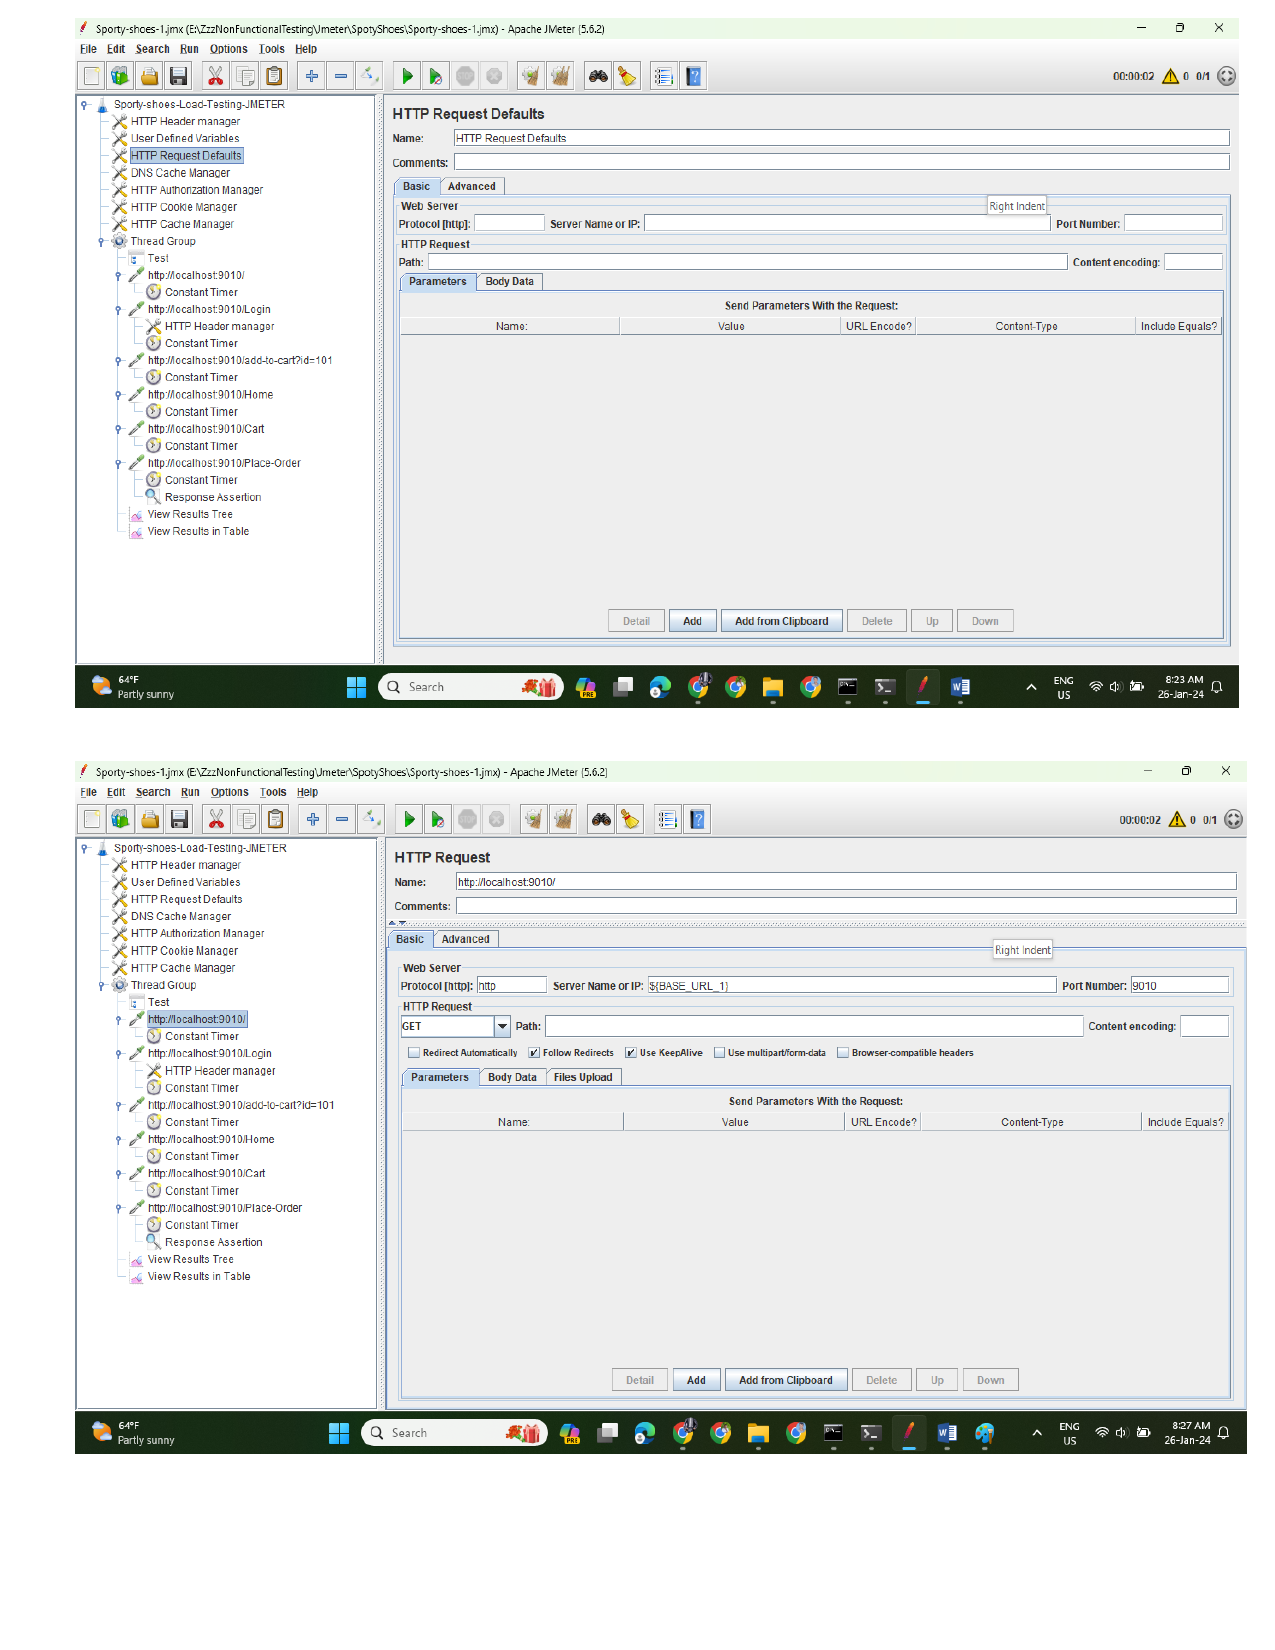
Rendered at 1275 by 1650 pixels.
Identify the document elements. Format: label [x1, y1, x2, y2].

picture [75, 18, 1239, 708]
picture [75, 761, 1247, 1454]
